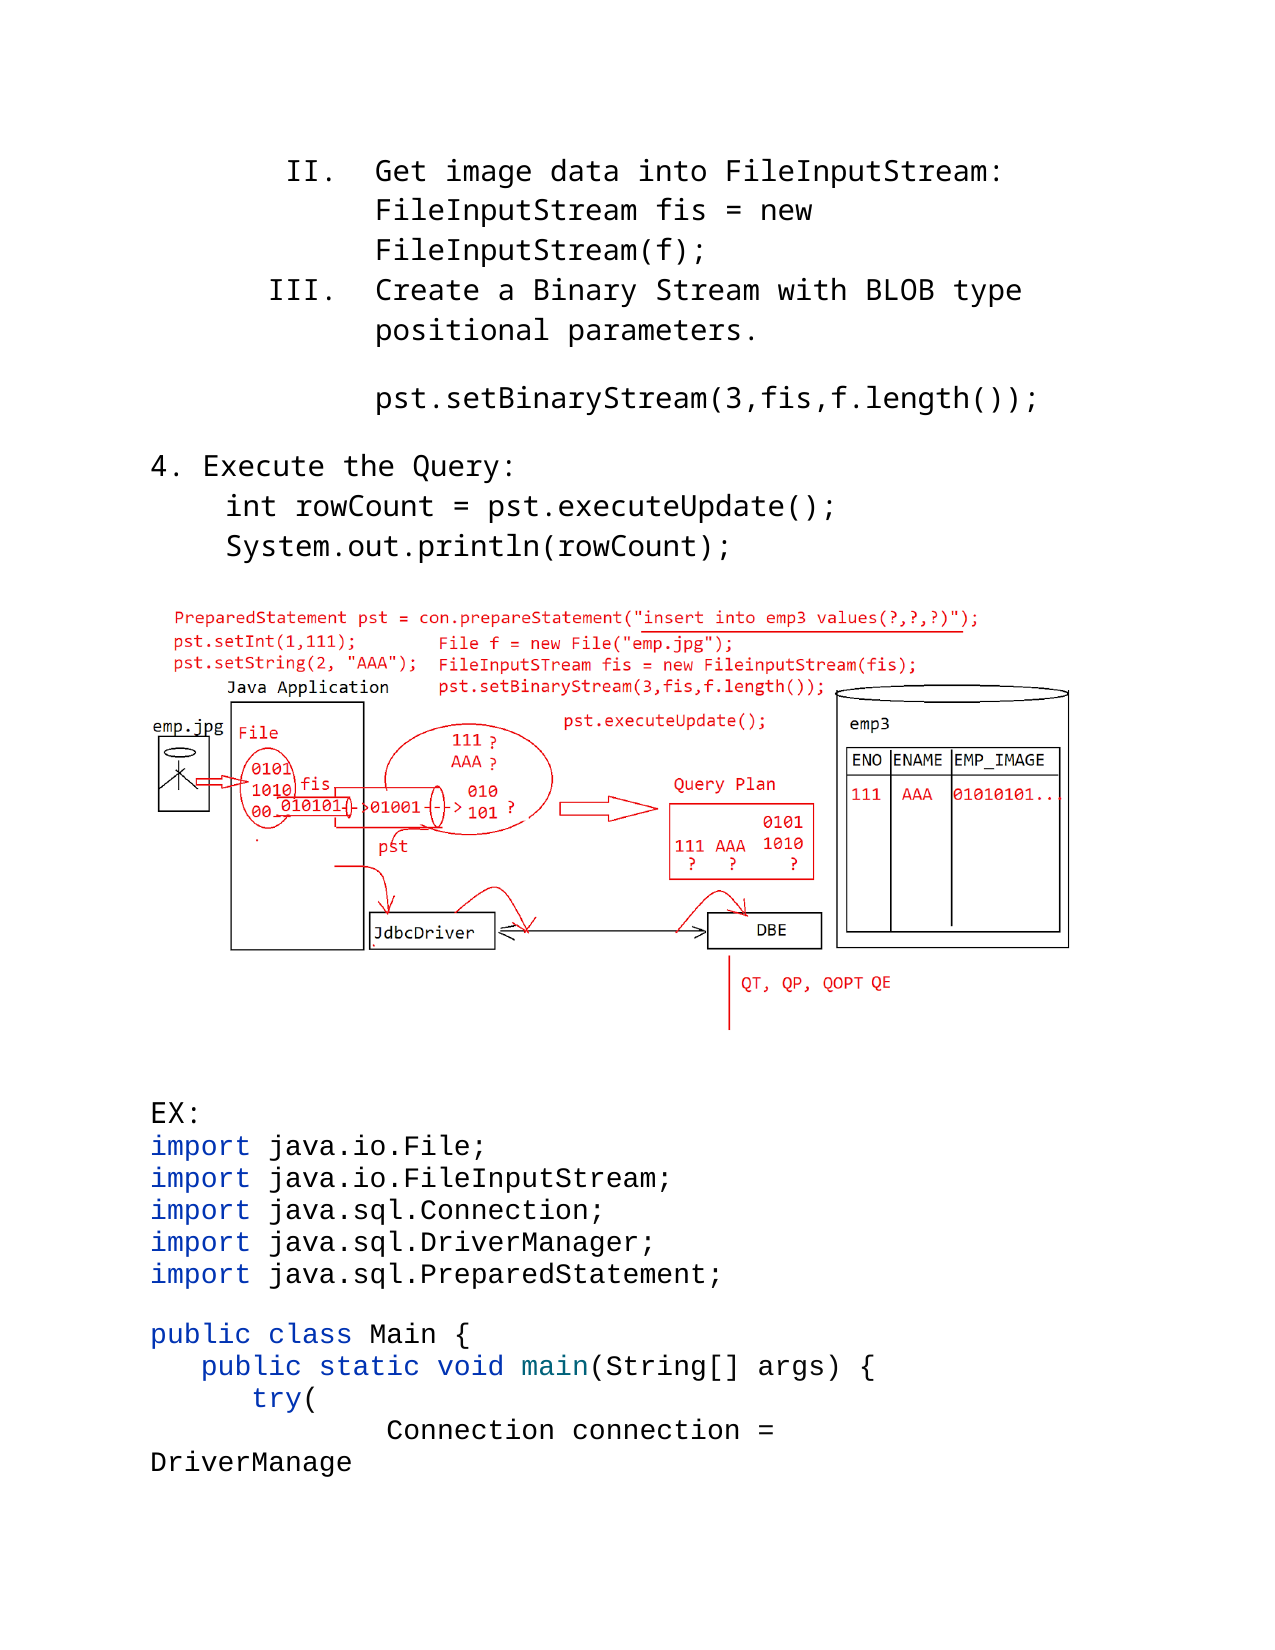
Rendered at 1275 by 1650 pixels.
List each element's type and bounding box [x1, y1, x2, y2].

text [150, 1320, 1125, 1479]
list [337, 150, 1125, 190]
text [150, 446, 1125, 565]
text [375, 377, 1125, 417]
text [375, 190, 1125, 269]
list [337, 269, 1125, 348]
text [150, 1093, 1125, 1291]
picture [150, 593, 1125, 1093]
